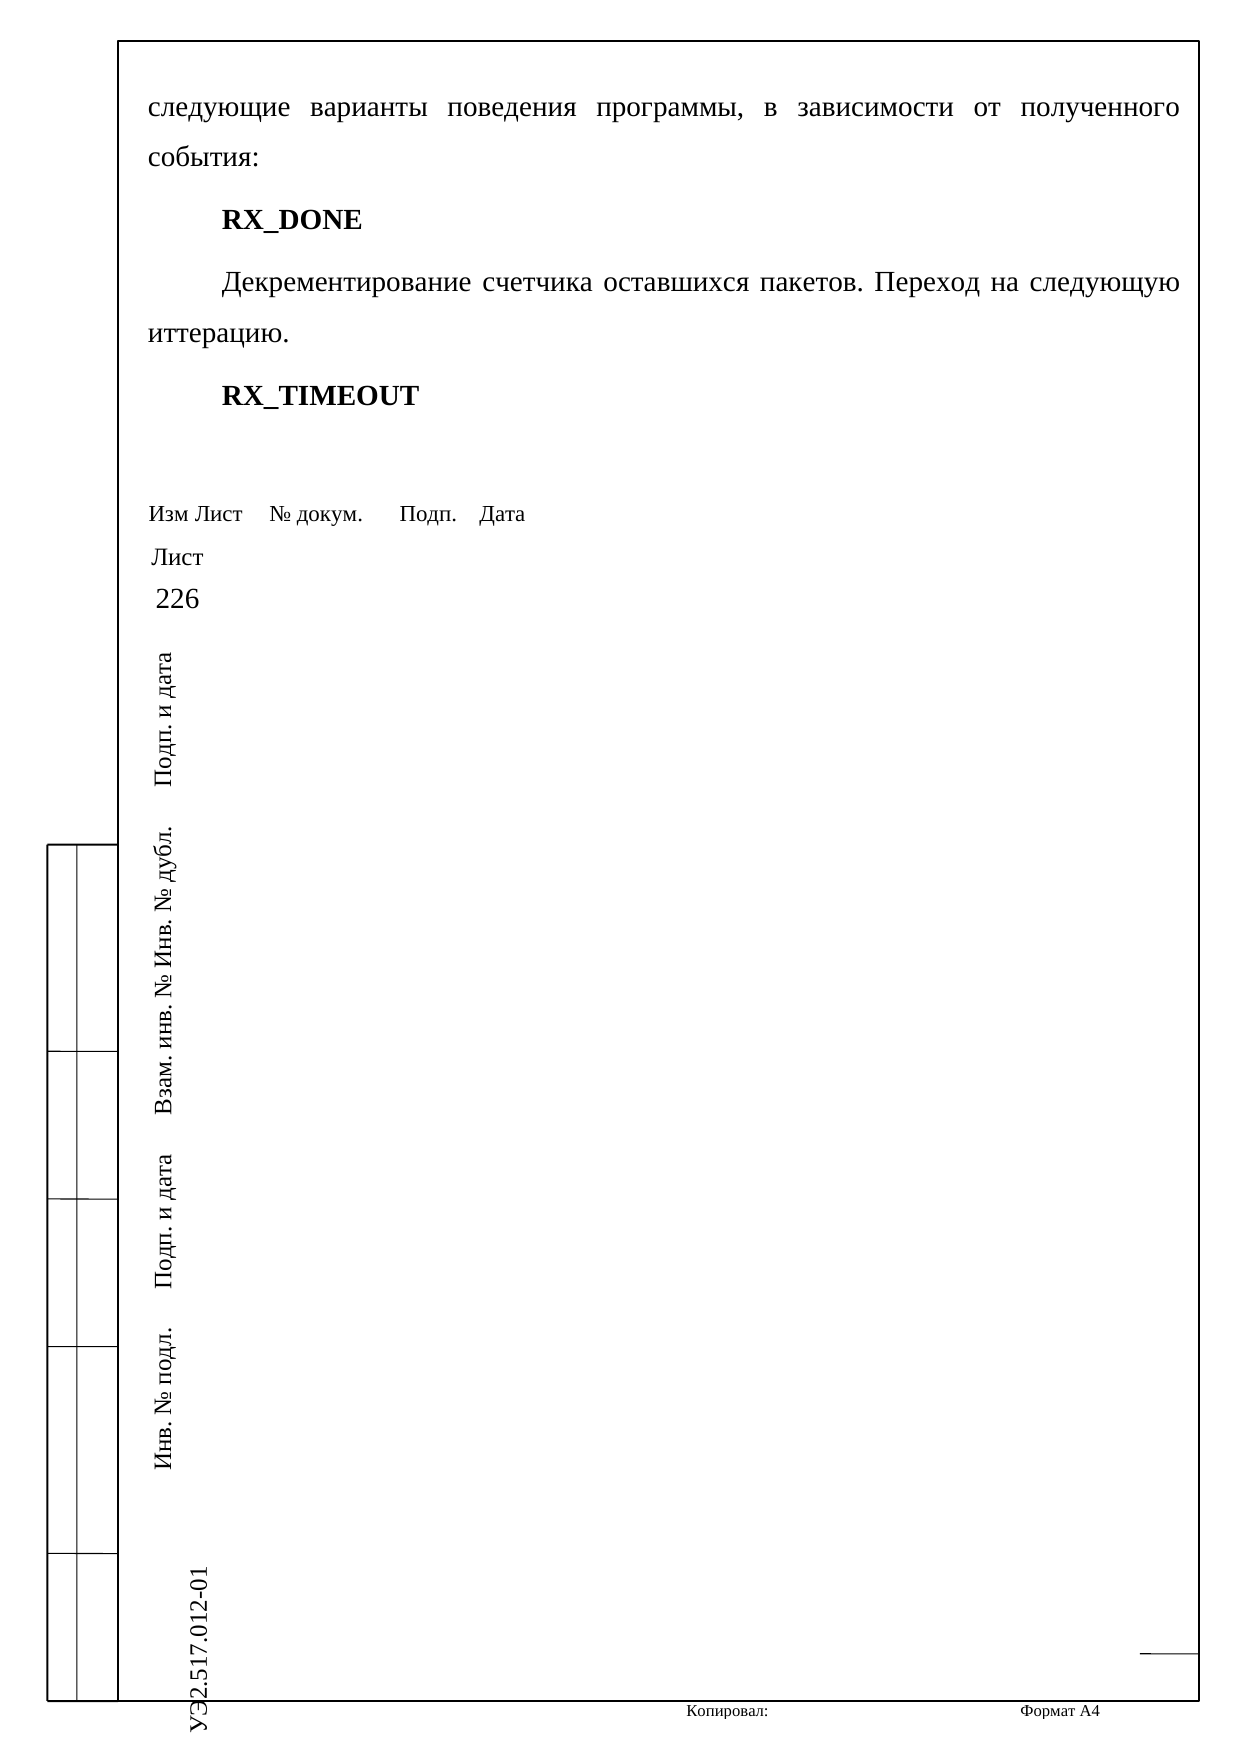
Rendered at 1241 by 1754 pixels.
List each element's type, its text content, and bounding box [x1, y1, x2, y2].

text В зависимости от состояния флага iAmMaster устройство либо переходит в режим длительного приёма, либо формирует и отправляет первый кадр. После этого идет отправка телеметрии пользователю с текущим состоянием программы, для потдверждения того, что программа обработала запрос. Далее программа ожидает событие от радиомодема. Для ведущего устройства будут возникать только события приёма (RX_DONE, RX_TIMEOUT, RX_ERROR). Для ведомого устройства только события передачи (TX_DONE, TX_TIMEOUT). Возможны следующие варианты поведения программы, в зависимости от полученного события: [148, 89, 1181, 172]
text Декрементирование счетчика оставшихся пакетов. Переход на следующую иттерацию. [148, 264, 1181, 348]
text RX_DONE [148, 202, 1181, 235]
text RX_TIMEOUT [148, 378, 1181, 411]
